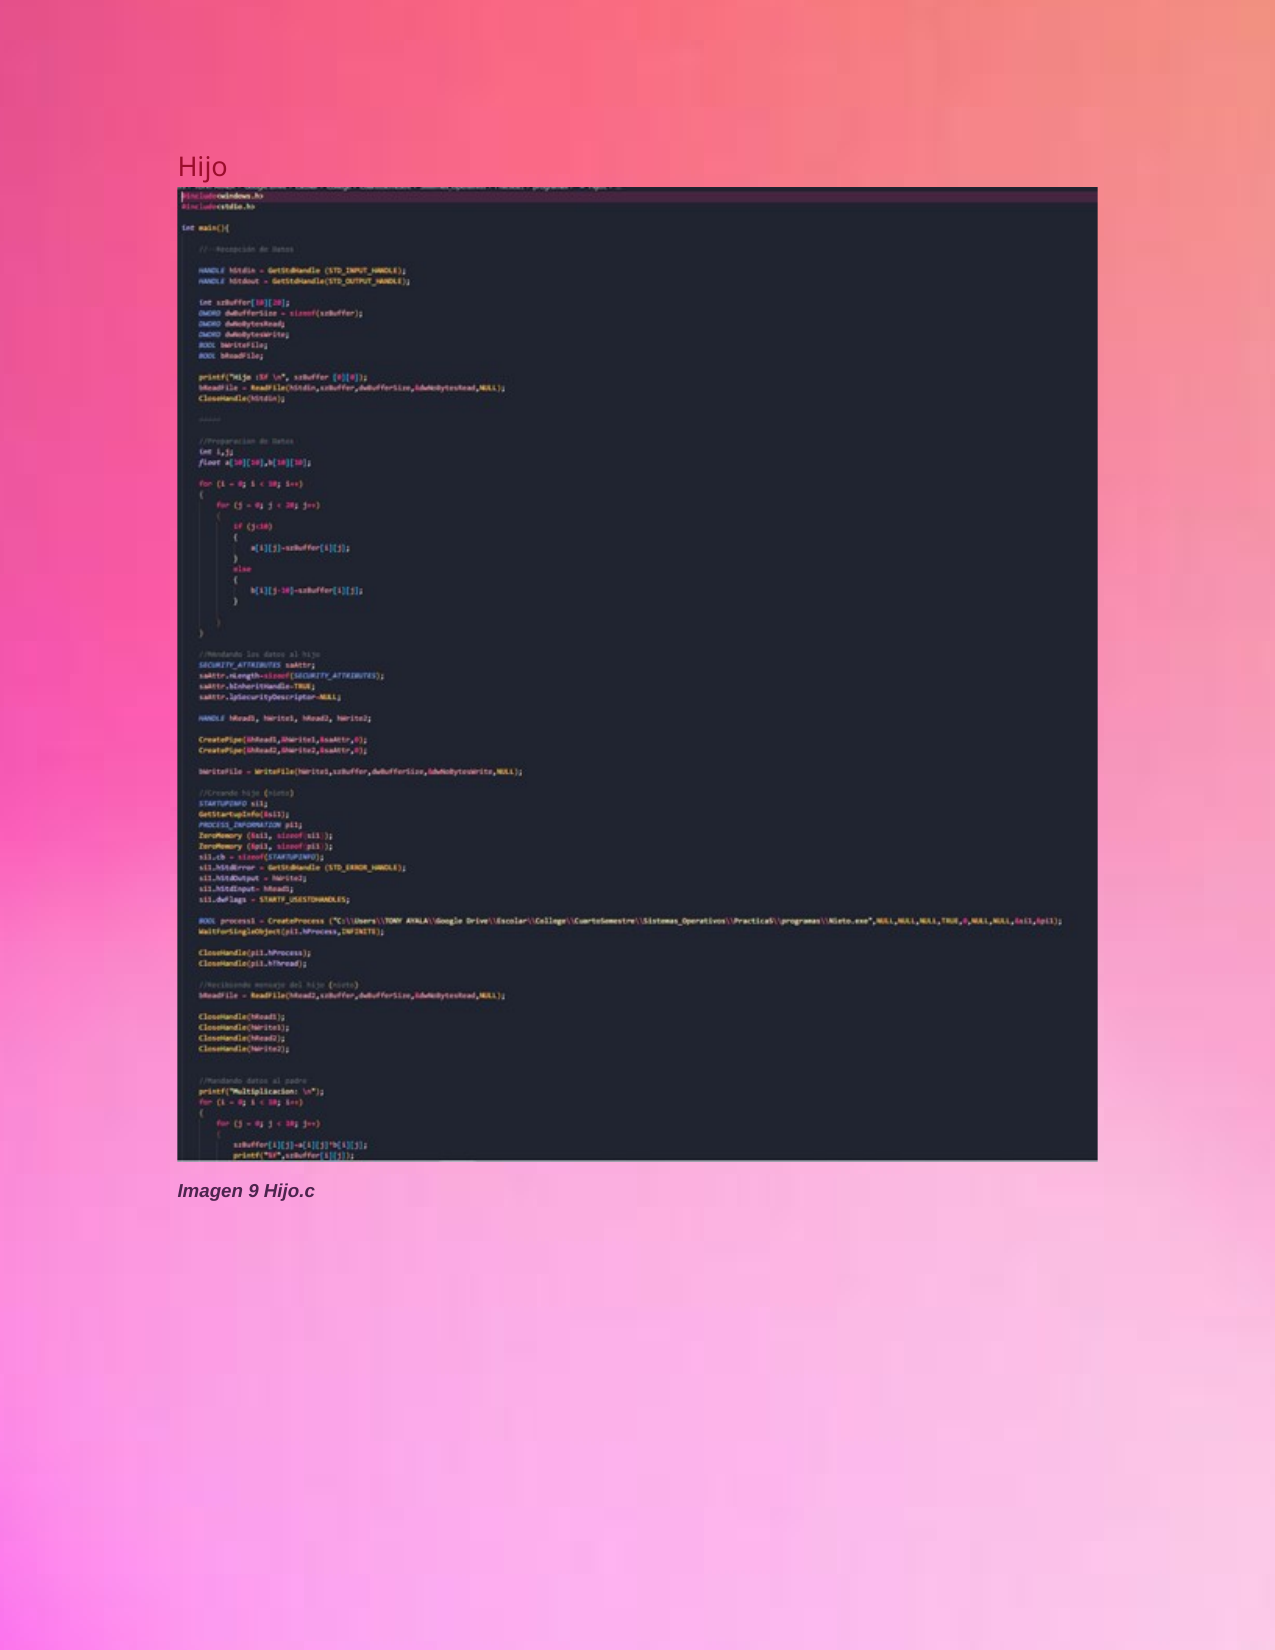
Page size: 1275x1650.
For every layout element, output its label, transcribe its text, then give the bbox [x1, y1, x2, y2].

text Imagen 9 Hijo.c [177, 1180, 1098, 1202]
picture [0, 0, 1275, 1650]
subtitle Hijo [177, 148, 1098, 184]
